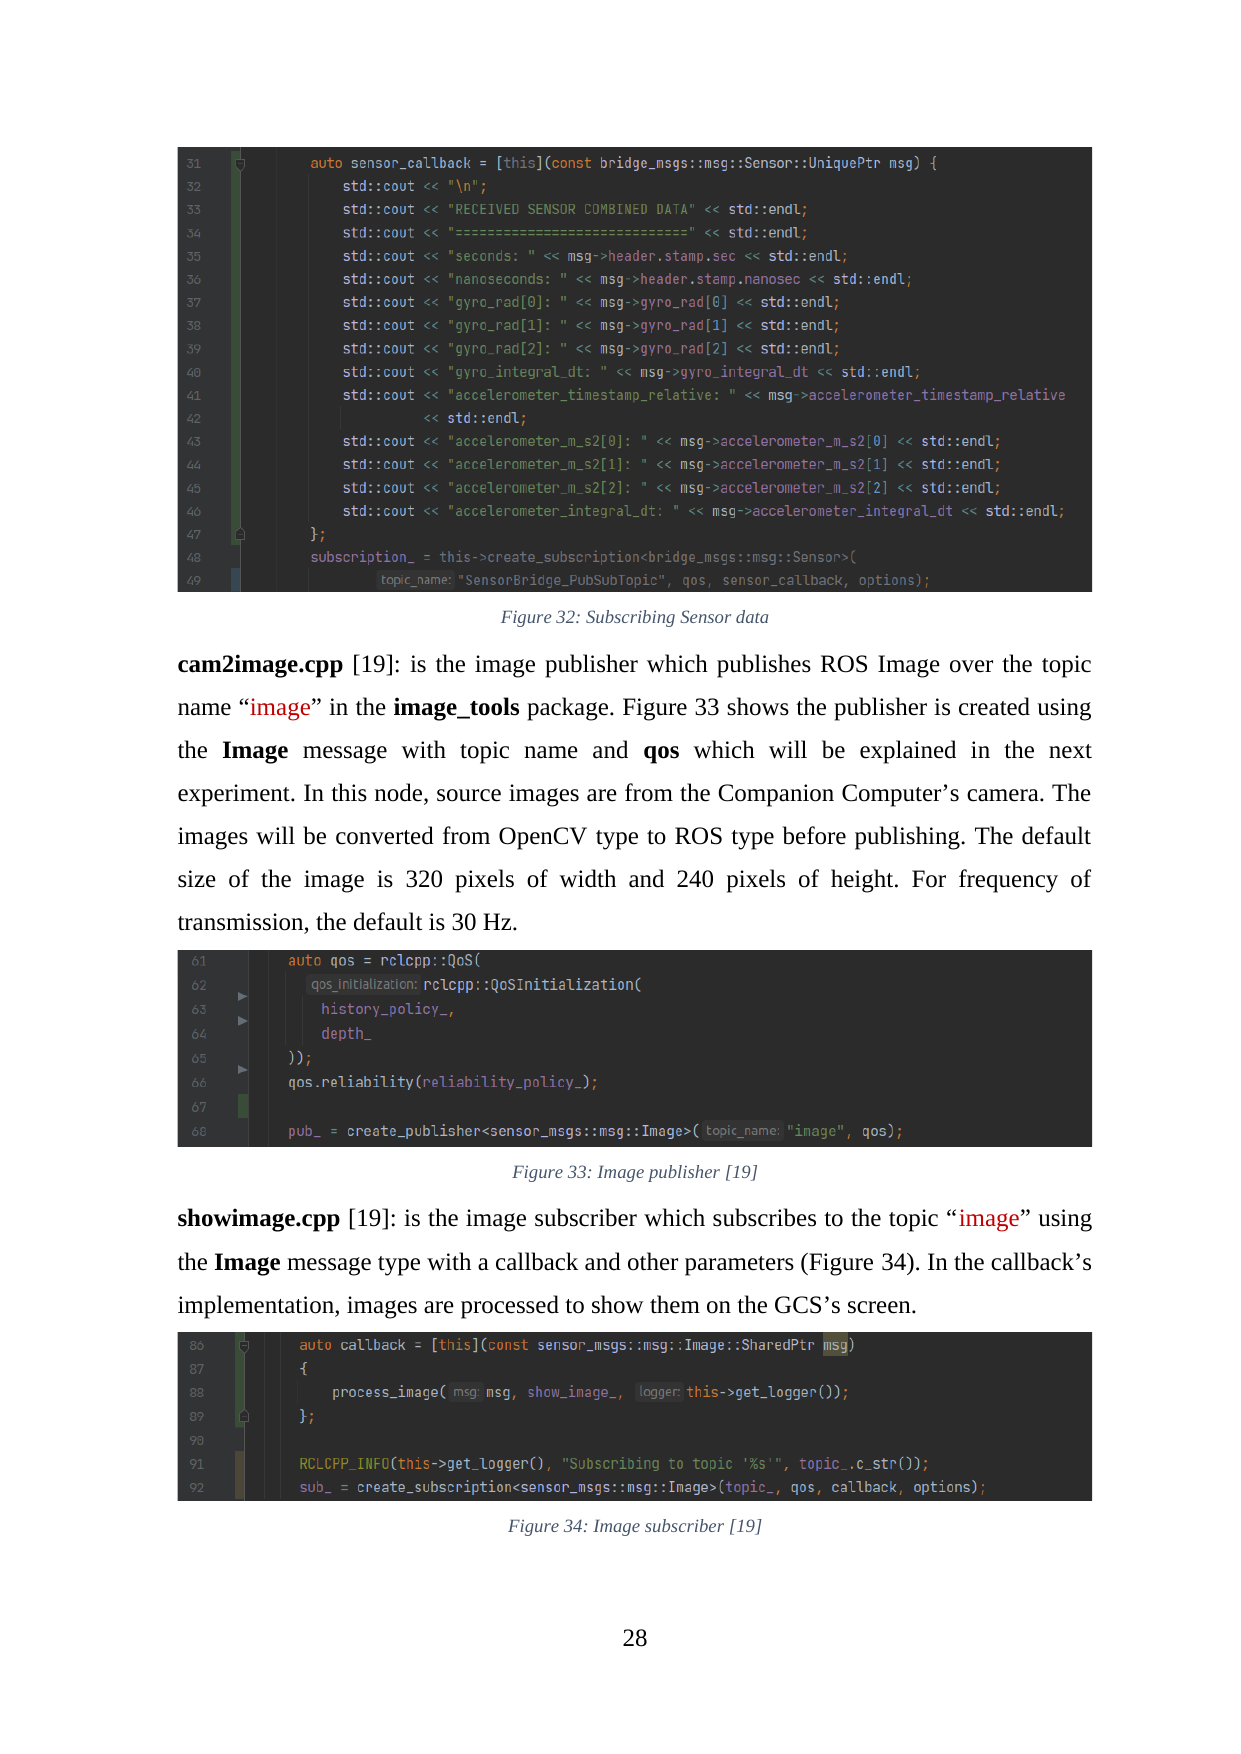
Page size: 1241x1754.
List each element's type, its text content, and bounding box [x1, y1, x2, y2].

text Figure 34: Image subscriber [177, 1514, 1092, 1536]
picture [177, 950, 1093, 1147]
text cam2image.cpp : is the image publisher which publishes ROS Image over the topic name “image” in the image_tools package. Figure 33 shows the publisher is created using the Image message with topic name and qos which will be explained in the next experiment. In this node, source images are from the Companion Computer’s camera. The images will be converted from OpenCV type to ROS type before publishing. The default size of the image is 320 pixels of width and 240 pixels of height. For frequency of transmission, the default is 30 Hz. [177, 649, 1092, 936]
text showimage.cpp : is the image subscriber which subscribes to the topic “image” using the Image message type with a callback and other parameters (Figure 34). In the callback’s implementation, images are processed to show them on the GCS’s screen. [177, 1203, 1092, 1318]
text Figure 32: Subscribing Sensor data [177, 606, 1092, 628]
picture [177, 1332, 1093, 1501]
picture [177, 147, 1093, 592]
text Figure 33: Image publisher [177, 1161, 1092, 1183]
